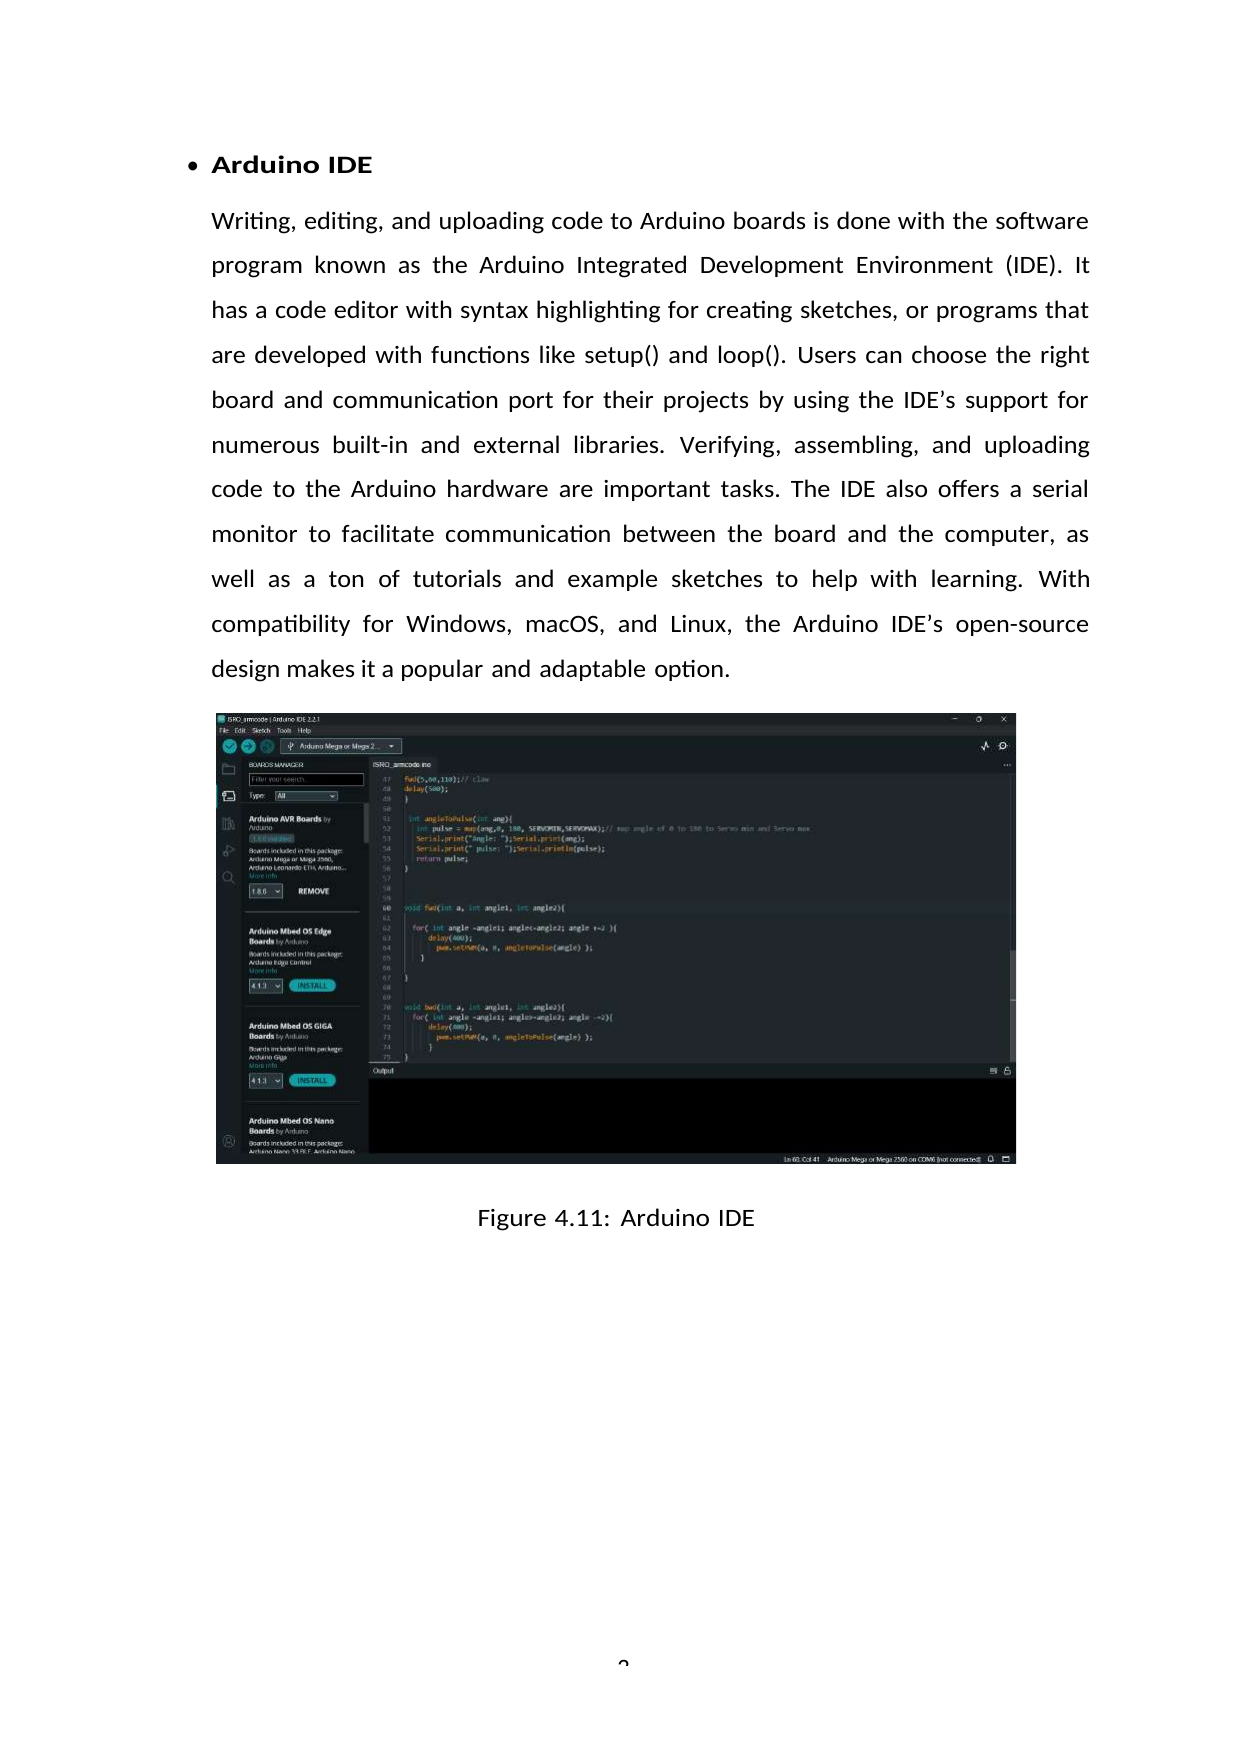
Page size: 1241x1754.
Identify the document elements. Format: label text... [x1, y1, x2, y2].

text Figure 4.11: Arduino IDE [419, 1202, 813, 1233]
text Writing, editing, and uploading code to Arduino boards is done with the software program known as the Arduino Integrated Development Environment (IDE). It has a code editor with syntax highlighting for creating sketches, or programs that are developed with functions like setup() and loop(). Users can choose the right board and communication port for their projects by using the IDE’s support for numerous built-in and external libraries. Verifying, assembling, and uploading code to the Arduino hardware are important tasks. The IDE also offers a serial monitor to facilitate communication between the board and the computer, as well as a ton of tutorials and example sketches to help with learning. With compatibility for Windows, macOS, and Linux, the Arduino IDE’s open-source design makes it a popular and adaptable option. [211, 205, 1090, 683]
picture [216, 713, 1017, 1164]
subtitle Arduino IDE [186, 149, 1153, 180]
